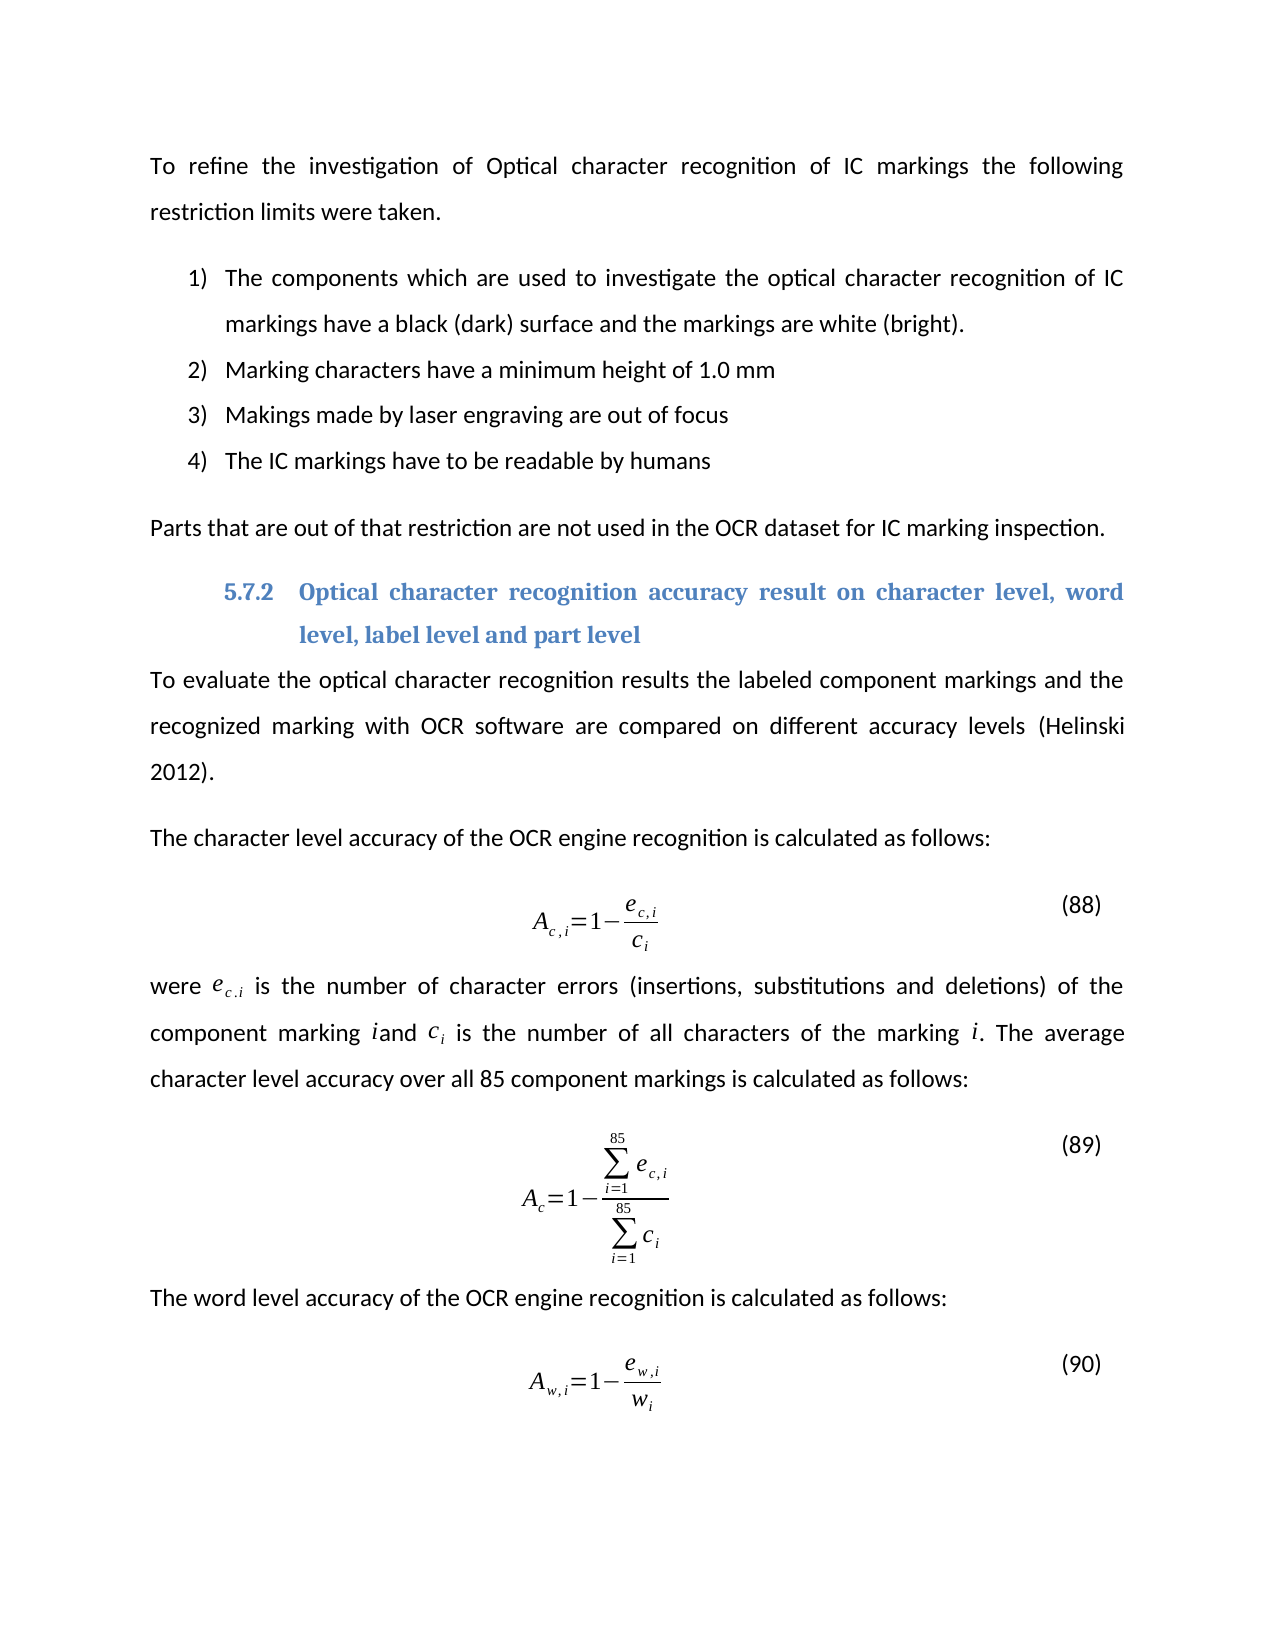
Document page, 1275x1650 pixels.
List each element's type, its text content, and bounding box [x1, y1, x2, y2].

text The word level accuracy of the OCR engine recognition is calculated as follows: [150, 1282, 1125, 1313]
text Parts that are out of that restriction are not used in the OCR dataset for IC marking inspection. [150, 512, 1125, 542]
text To refine the investigation of Optical character recognition of IC markings the following restriction limits were taken. [150, 150, 1125, 226]
list The IC markings have to be readable by humans [187, 445, 1125, 476]
list The components which are used to investigate the optical character recognition of IC markings have a black (dark) surface and the markings are white (bright). [187, 262, 1125, 338]
text were is the number of character errors (insertions, substitutions and deletions) of the component marking and is the number of all characters of the marking . The average character level accuracy over all 85 component markings is calculated as follows: [150, 970, 1125, 1093]
text The character level accuracy of the OCR engine recognition is calculated as follows: [150, 823, 1125, 853]
subtitle Optical character recognition accuracy result on character level, word level, label level and part level [224, 578, 1125, 650]
text To evaluate the optical character recognition results the labeled component markings and the recognized marking with OCR software are compared on different accuracy levels . [150, 664, 1125, 787]
table_header [139, 1349, 1050, 1429]
table_header [139, 889, 1050, 970]
list Marking characters have a minimum height of 1.0 mm [187, 354, 1125, 384]
list Makings made by laser engraving are out of focus [187, 399, 1125, 430]
table_header [139, 1130, 1050, 1282]
